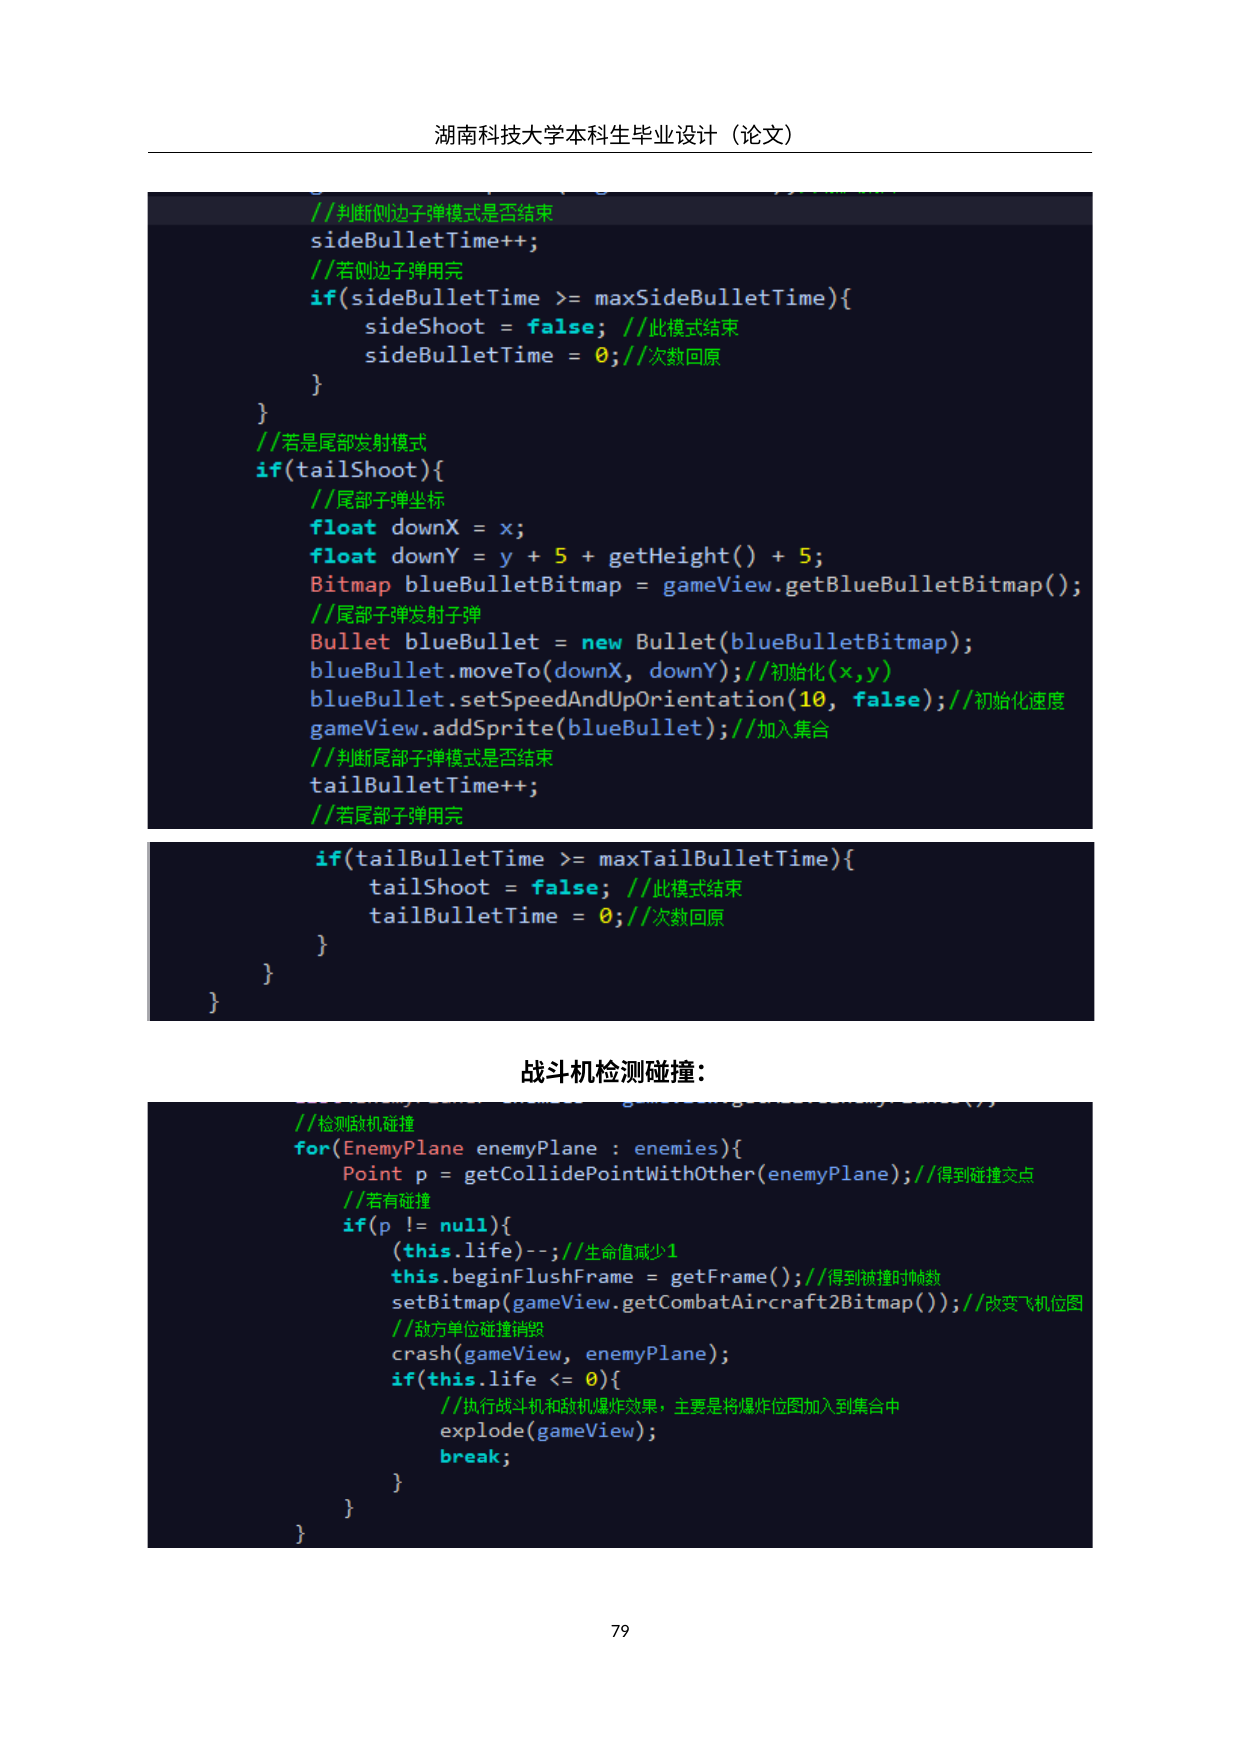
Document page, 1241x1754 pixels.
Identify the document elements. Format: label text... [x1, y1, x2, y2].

text 战斗机检测碰撞： [148, 1038, 1092, 1102]
picture [147, 842, 1095, 1021]
picture [147, 1102, 1093, 1548]
picture [147, 192, 1093, 829]
